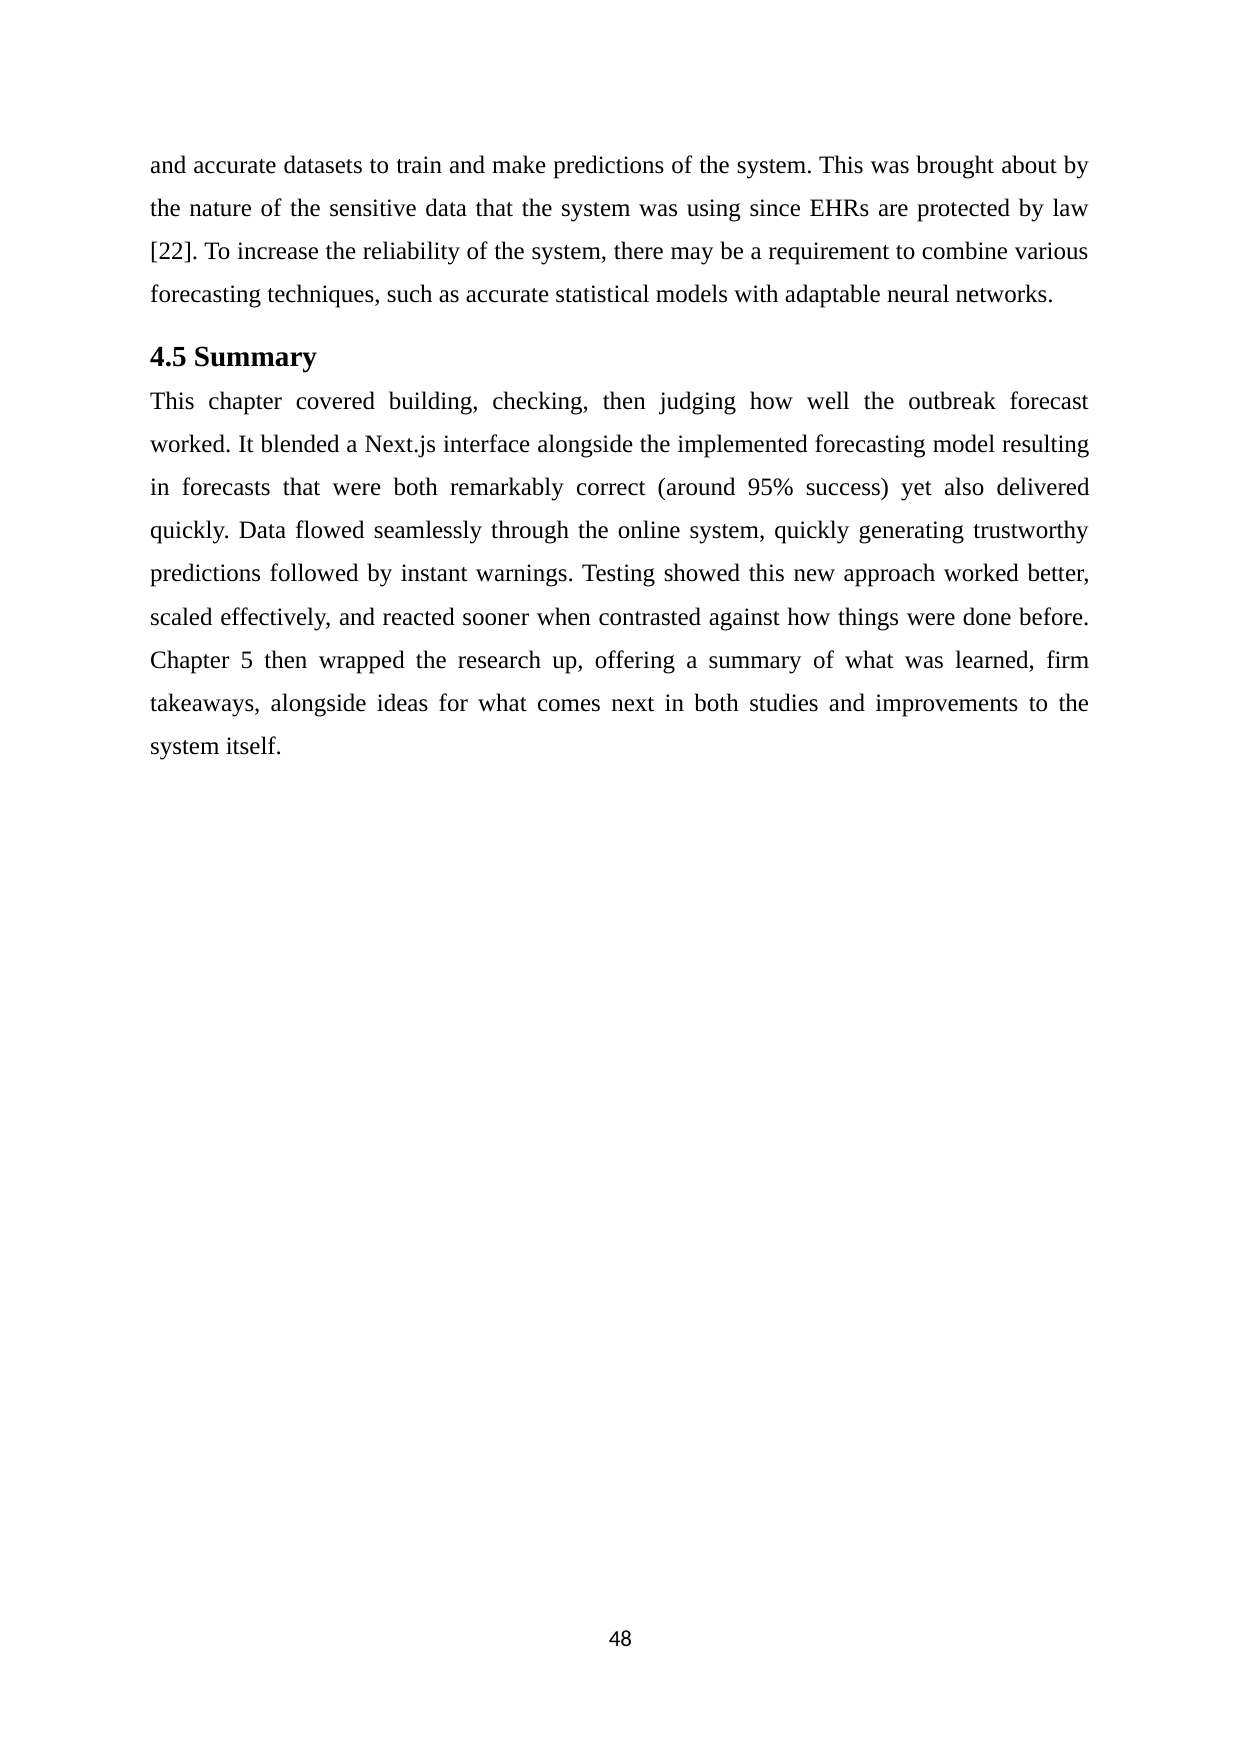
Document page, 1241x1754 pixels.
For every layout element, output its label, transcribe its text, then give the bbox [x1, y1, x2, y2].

subtitle 4.5 Summary [150, 339, 1090, 373]
text This chapter covered building, checking, then judging how well the outbreak forecast worked. It blended a Next.js interface alongside the implemented forecasting model resulting in forecasts that were both remarkably correct (around 95% success) yet also delivered quickly. Data flowed seamlessly through the online system, quickly generating trustworthy predictions followed by instant warnings. Testing showed this new approach worked better, scaled effectively, and reacted sooner when contrasted against how things were done before. Chapter 5 then wrapped the research up, offering a summary of what was learned, firm takeaways, alongside ideas for what comes next in both studies and improvements to the system itself. [150, 386, 1090, 760]
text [150, 150, 1090, 308]
